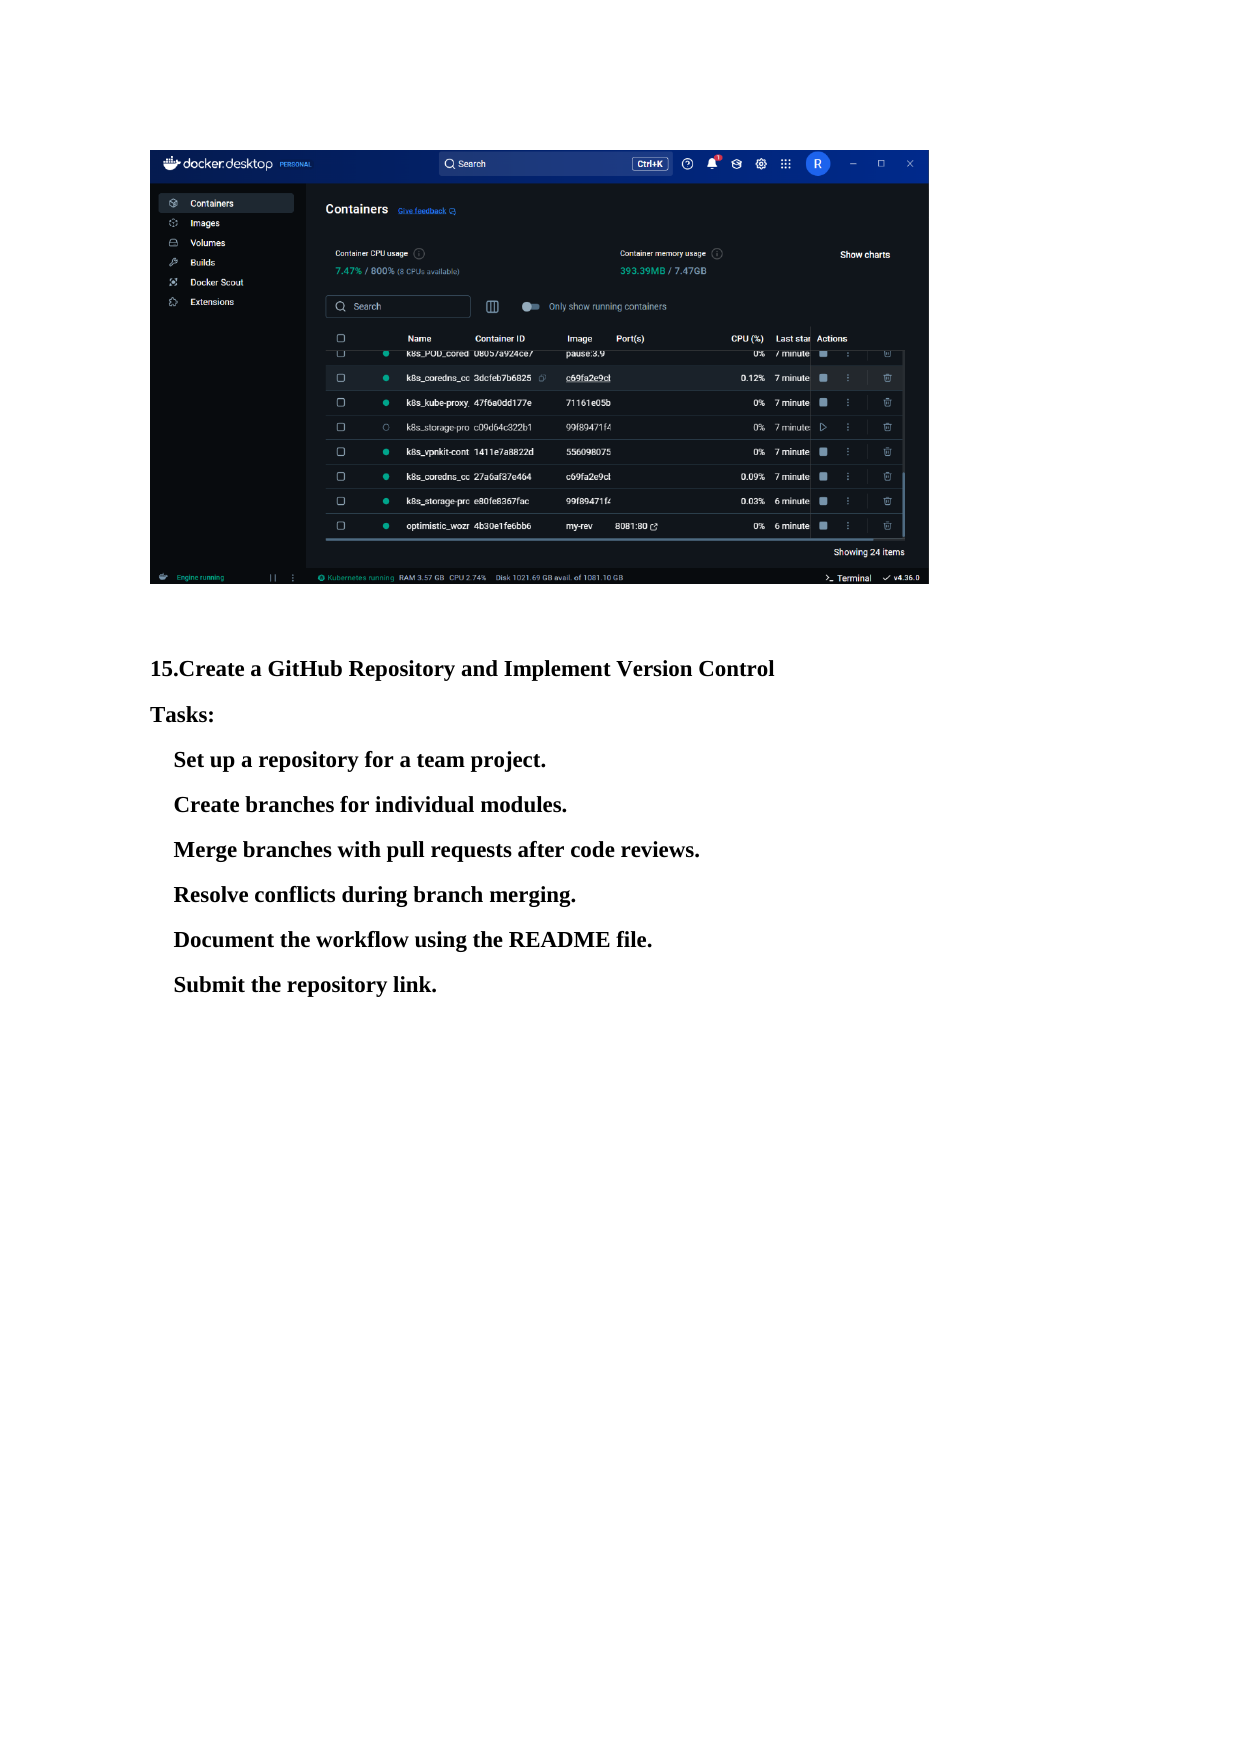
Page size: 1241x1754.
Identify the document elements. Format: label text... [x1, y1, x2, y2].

text  Submit the repository link. [150, 971, 1090, 998]
picture [150, 150, 929, 584]
text  Create branches for individual modules. [150, 791, 1090, 817]
text  Merge branches with pull requests after code reviews. [150, 836, 1090, 862]
text  Set up a repository for a team project. [150, 746, 1090, 772]
text Tasks: [150, 701, 1090, 727]
text  Resolve conflicts during branch merging. [150, 881, 1090, 907]
text 15.Create a GitHub Repository and Implement Version Control [150, 656, 1090, 682]
text  Document the workflow using the README file. [150, 926, 1090, 952]
